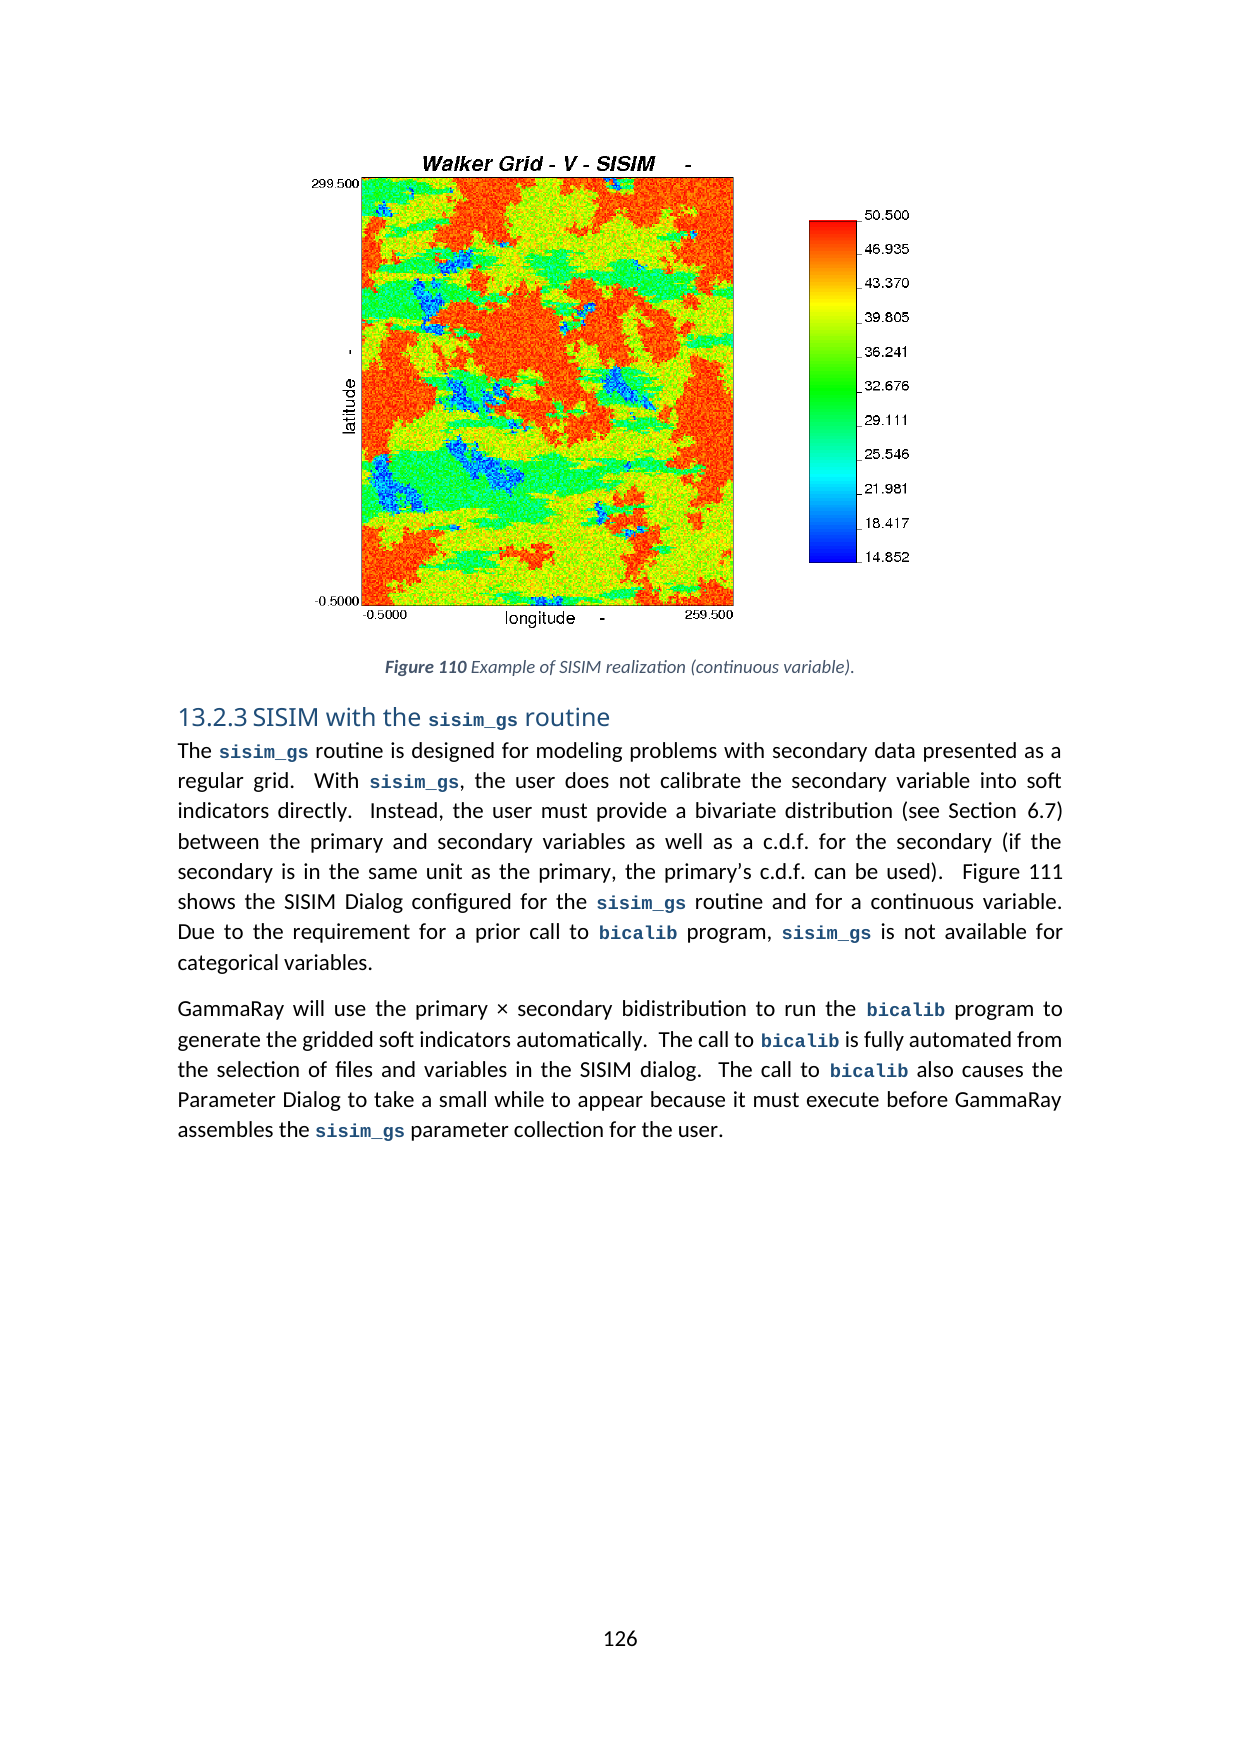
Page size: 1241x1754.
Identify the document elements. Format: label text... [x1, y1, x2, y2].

text Figure 110 Example of SISIM realization (continuous variable). [177, 656, 1063, 678]
subtitle SISIM with the sisim_gs routine [177, 699, 1063, 733]
text GammaRay will use the primary × secondary bidistribution to run the bicalib program to generate the gridded soft indicators automatically. The call to bicalib is fully automated from the selection of files and variables in the SISIM dialog. The call to bicalib also causes the Parameter Dialog to take a small while to appear because it must execute before GammaRay assembles the sisim_gs parameter collection for the user. [177, 994, 1063, 1143]
text The sisim_gs routine is designed for modeling problems with secondary data presented as a regular grid. With sisim_gs, the user does not calibrate the secondary variable into soft indicators directly. Instead, the user must provide a bivariate distribution (see Section 6.7) between the primary and secondary variables as well as a c.d.f. for the secondary (if the secondary is in the same unit as the primary, the primary’s c.d.f. can be used). Figure 111 shows the SISIM Dialog configured for the sisim_gs routine and for a continuous variable. Due to the requirement for a prior call to bicalib program, sisim_gs is not available for categorical variables. [177, 736, 1063, 976]
picture [309, 147, 931, 637]
